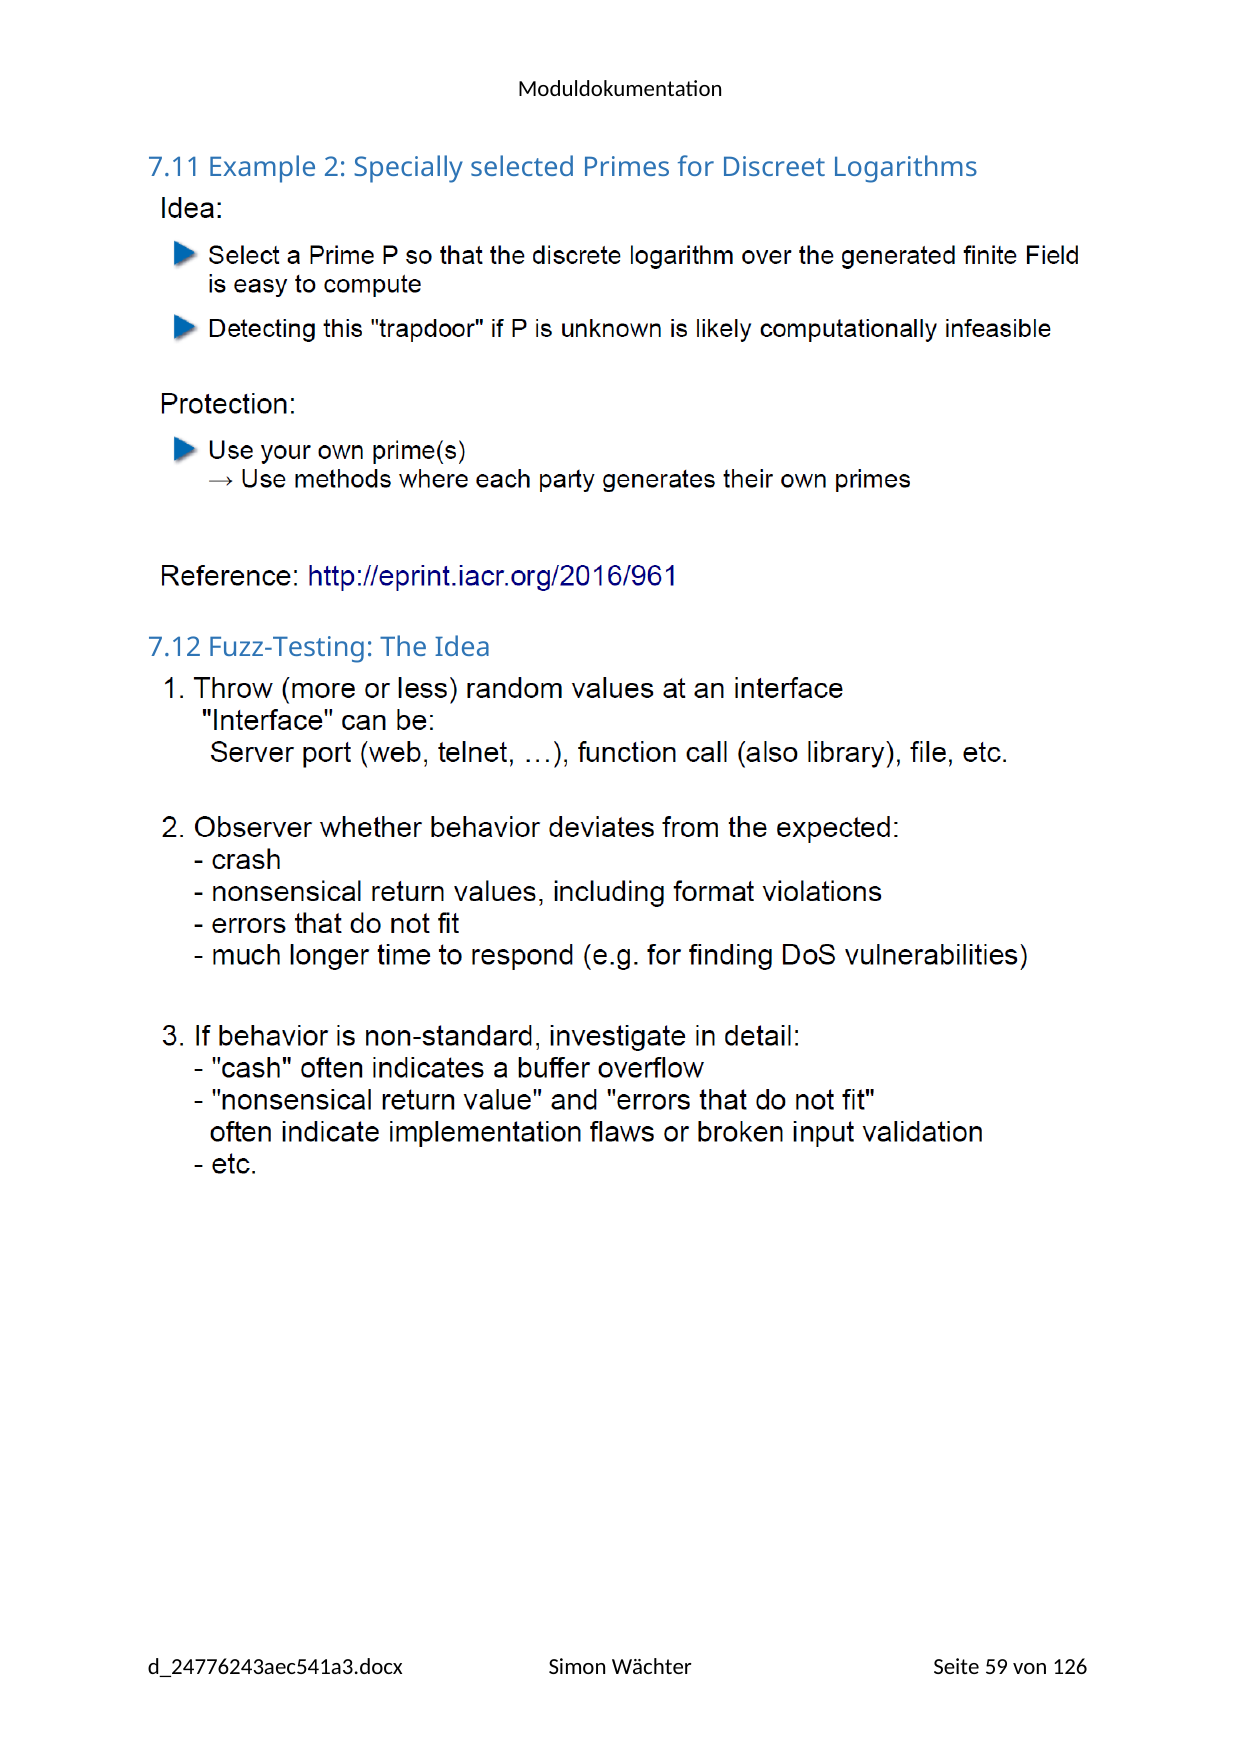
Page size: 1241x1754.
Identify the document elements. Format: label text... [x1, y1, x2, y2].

subtitle Example 2: Specially selected Primes for Discreet Logarithms [148, 148, 1093, 184]
picture [147, 667, 1093, 1186]
picture [147, 187, 1093, 609]
subtitle Fuzz-Testing: The Idea [148, 628, 1093, 665]
